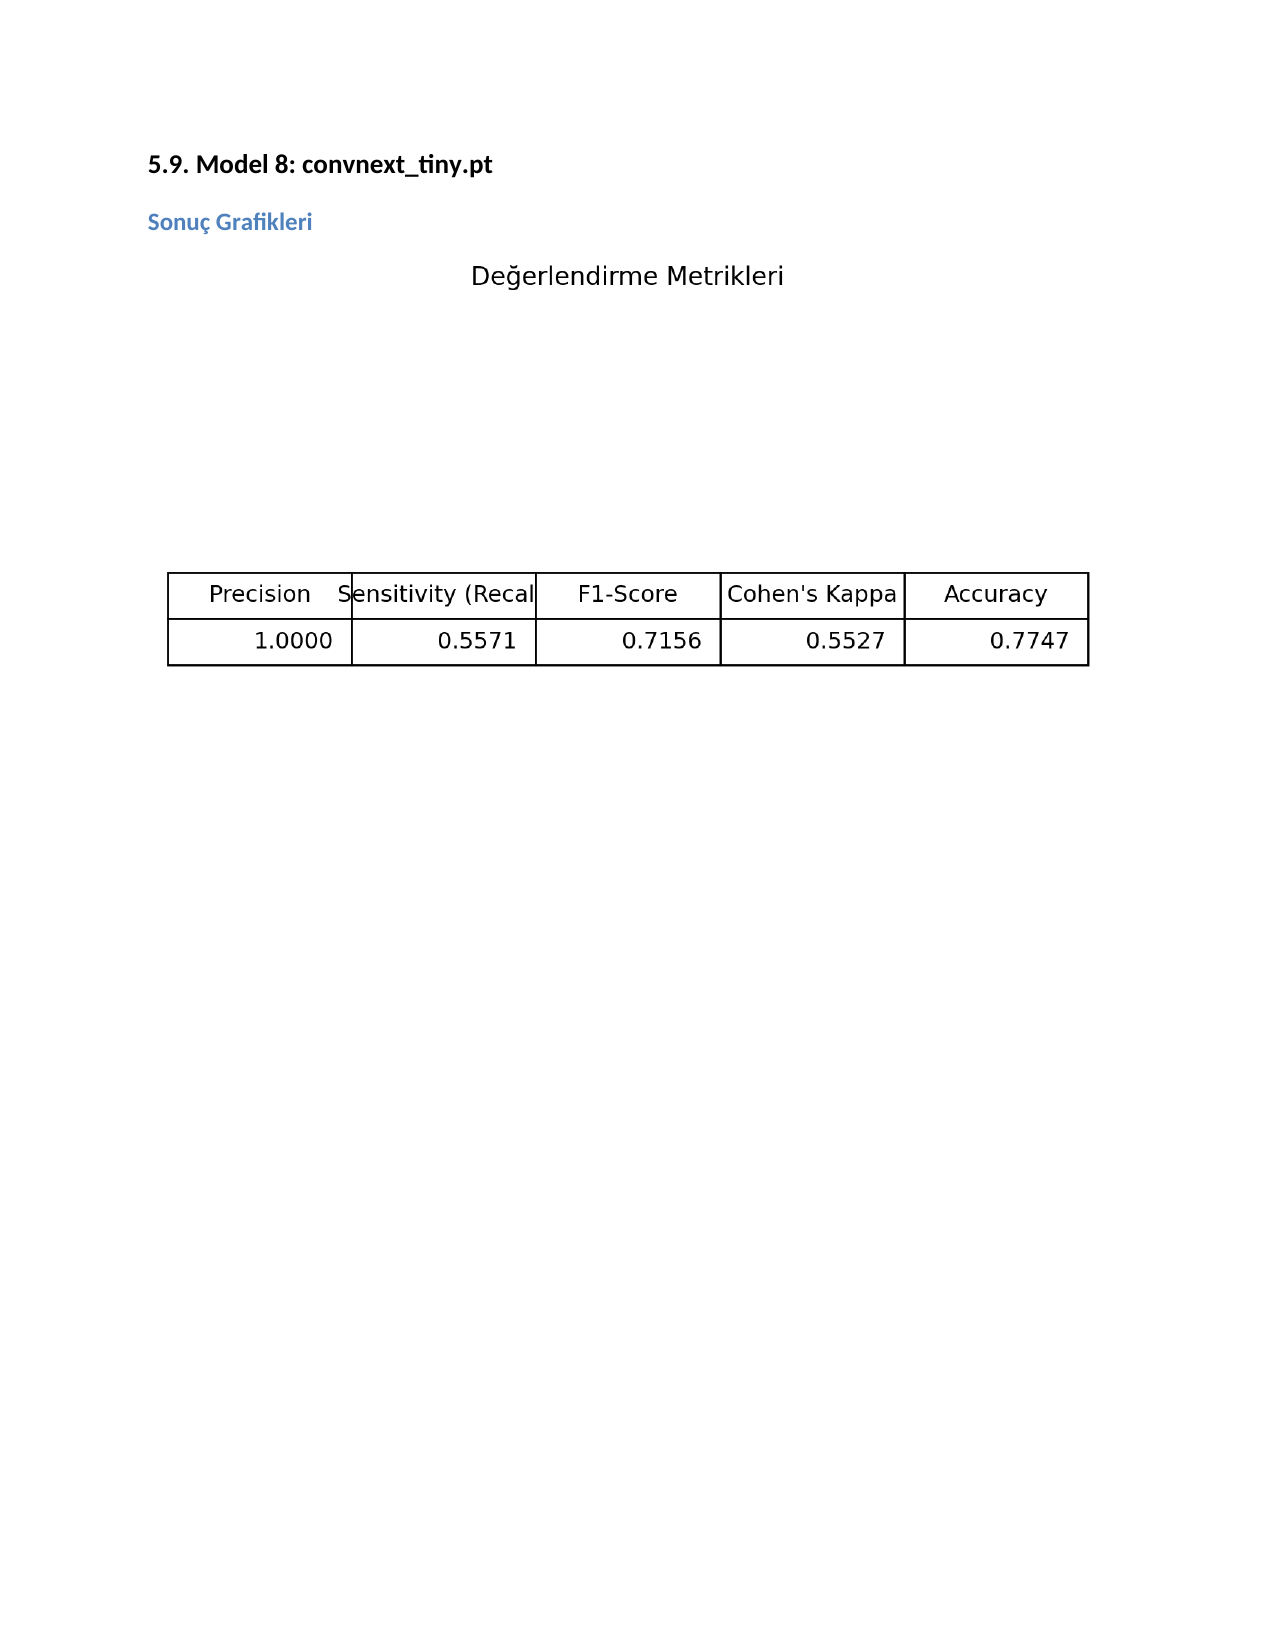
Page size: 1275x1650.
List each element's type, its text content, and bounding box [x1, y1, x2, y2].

picture [147, 241, 1108, 782]
subtitle Sonuç Grafikleri [148, 206, 1127, 237]
subtitle 5.9. Model 8: convnext_tiny.pt [148, 148, 1127, 181]
